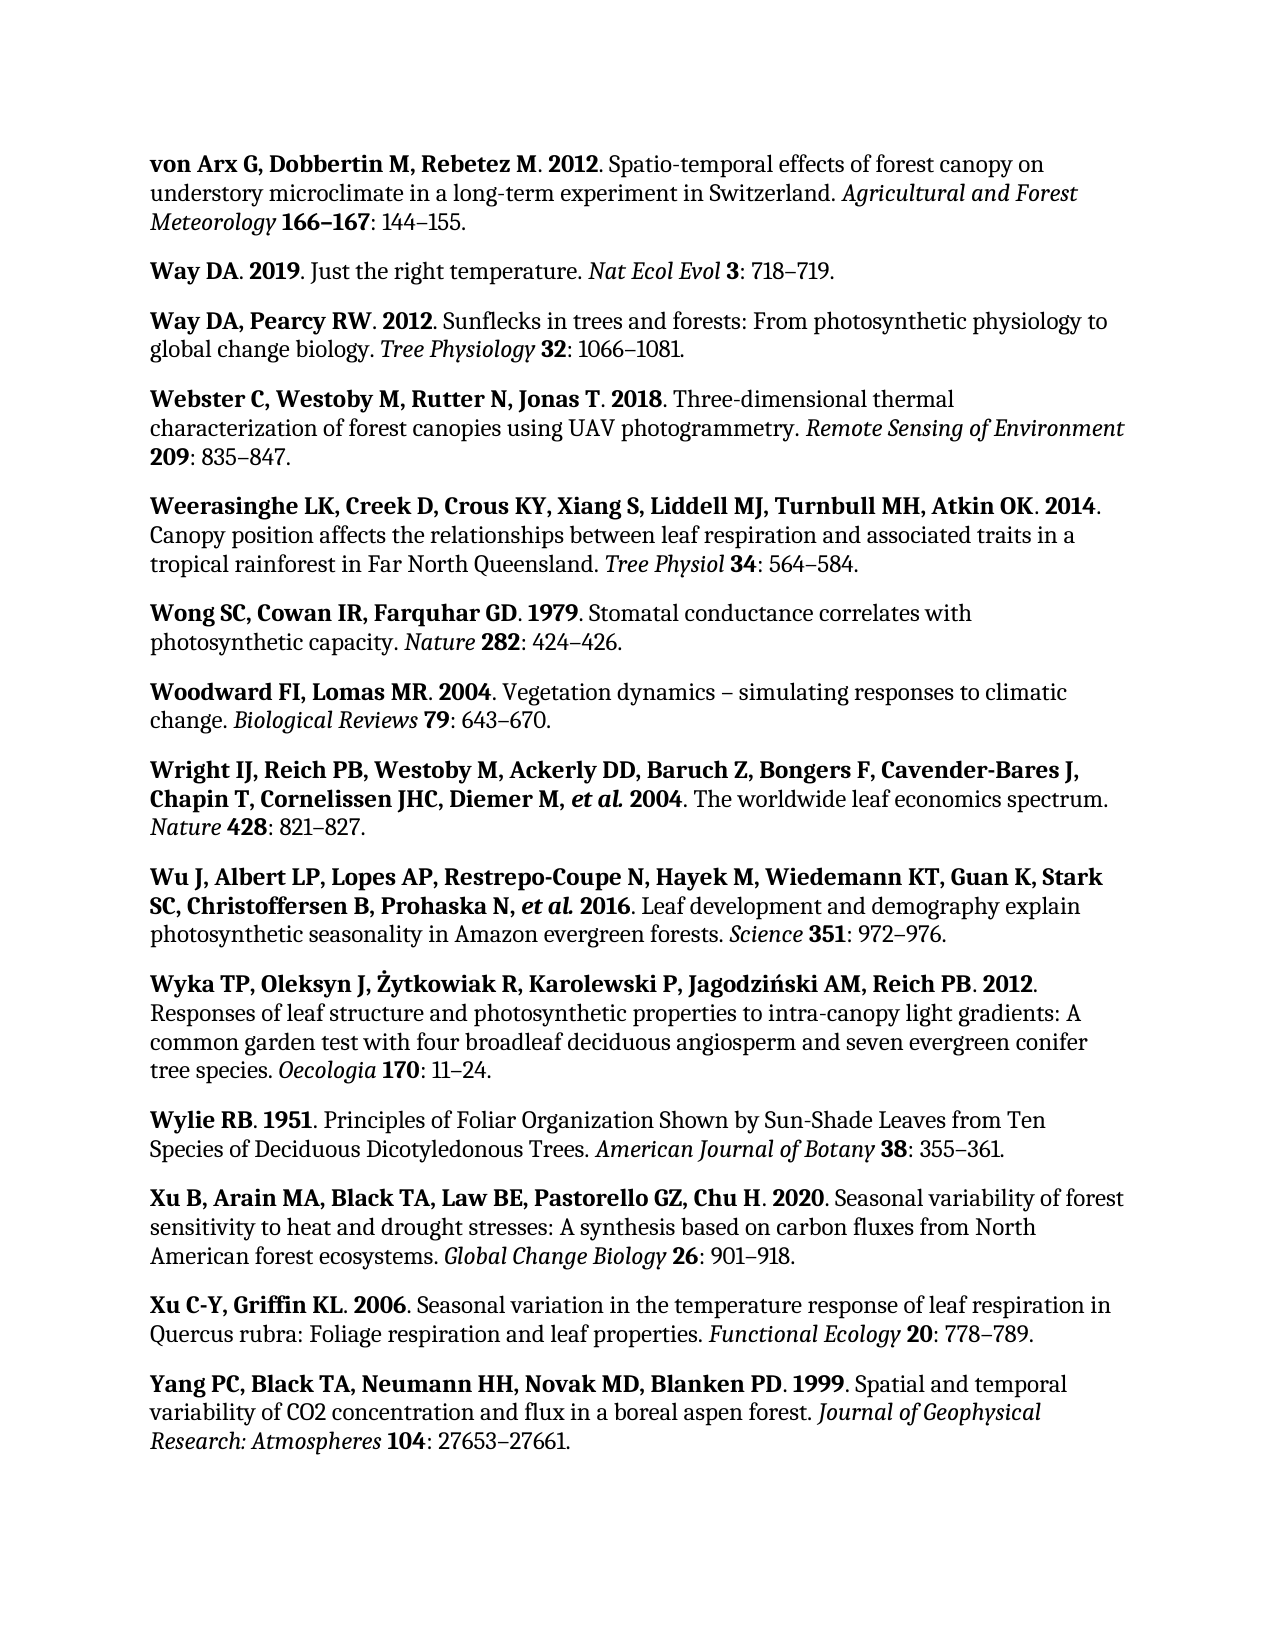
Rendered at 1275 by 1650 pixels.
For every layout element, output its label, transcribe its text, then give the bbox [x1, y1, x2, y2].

text Way DA. 2019. Just the right temperature. Nat Ecol Evol 3: 718–719. [150, 257, 1125, 286]
text Woodward FI, Lomas MR. 2004. Vegetation dynamics – simulating responses to climatic change. Biological Reviews 79: 643–670. [150, 677, 1125, 735]
text Way DA, Pearcy RW. 2012. Sunflecks in trees and forests: From photosynthetic physiology to global change biology. Tree Physiology 32: 1066–1081. [150, 307, 1125, 364]
text von Arx G, Dobbertin M, Rebetez M. 2012. Spatio-temporal effects of forest canopy on understory microclimate in a long-term experiment in Switzerland. Agricultural and Forest Meteorology 166–167: 144–155. [150, 150, 1125, 236]
text Wong SC, Cowan IR, Farquhar GD. 1979. Stomatal conductance correlates with photosynthetic capacity. Nature 282: 424–426. [150, 599, 1125, 657]
text Wylie RB. 1951. Principles of Foliar Organization Shown by Sun-Shade Leaves from Ten Species of Deciduous Dicotyledonous Trees. American Journal of Botany 38: 355–361. [150, 1106, 1125, 1163]
text Yang PC, Black TA, Neumann HH, Novak MD, Blanken PD. 1999. Spatial and temporal variability of CO2 concentration and flux in a boreal aspen forest. Journal of Geophysical Research: Atmospheres 104: 27653–27661. [150, 1369, 1125, 1456]
text Wu J, Albert LP, Lopes AP, Restrepo-Coupe N, Hayek M, Wiedemann KT, Guan K, Stark SC, Christoffersen B, Prohaska N, et al. 2016. Leaf development and demography explain photosynthetic seasonality in Amazon evergreen forests. Science 351: 972–976. [150, 863, 1125, 949]
text Xu C-Y, Griffin KL. 2006. Seasonal variation in the temperature response of leaf respiration in Quercus rubra: Foliage respiration and leaf properties. Functional Ecology 20: 778–789. [150, 1291, 1125, 1349]
text Xu B, Arain MA, Black TA, Law BE, Pastorello GZ, Chu H. 2020. Seasonal variability of forest sensitivity to heat and drought stresses: A synthesis based on carbon fluxes from North American forest ecosystems. Global Change Biology 26: 901–918. [150, 1184, 1125, 1270]
text Weerasinghe LK, Creek D, Crous KY, Xiang S, Liddell MJ, Turnbull MH, Atkin OK. 2014. Canopy position affects the relationships between leaf respiration and associated traits in a tropical rainforest in Far North Queensland. Tree Physiol 34: 564–584. [150, 492, 1125, 578]
text Wyka TP, Oleksyn J, Żytkowiak R, Karolewski P, Jagodziński AM, Reich PB. 2012. Responses of leaf structure and photosynthetic properties to intra-canopy light gradients: A common garden test with four broadleaf deciduous angiosperm and seven evergreen conifer tree species. Oecologia 170: 11–24. [150, 970, 1125, 1085]
text Wright IJ, Reich PB, Westoby M, Ackerly DD, Baruch Z, Bongers F, Cavender-Bares J, Chapin T, Cornelissen JHC, Diemer M, et al. 2004. The worldwide leaf economics spectrum. Nature 428: 821–827. [150, 756, 1125, 842]
text Webster C, Westoby M, Rutter N, Jonas T. 2018. Three-dimensional thermal characterization of forest canopies using UAV photogrammetry. Remote Sensing of Environment 209: 835–847. [150, 385, 1125, 471]
